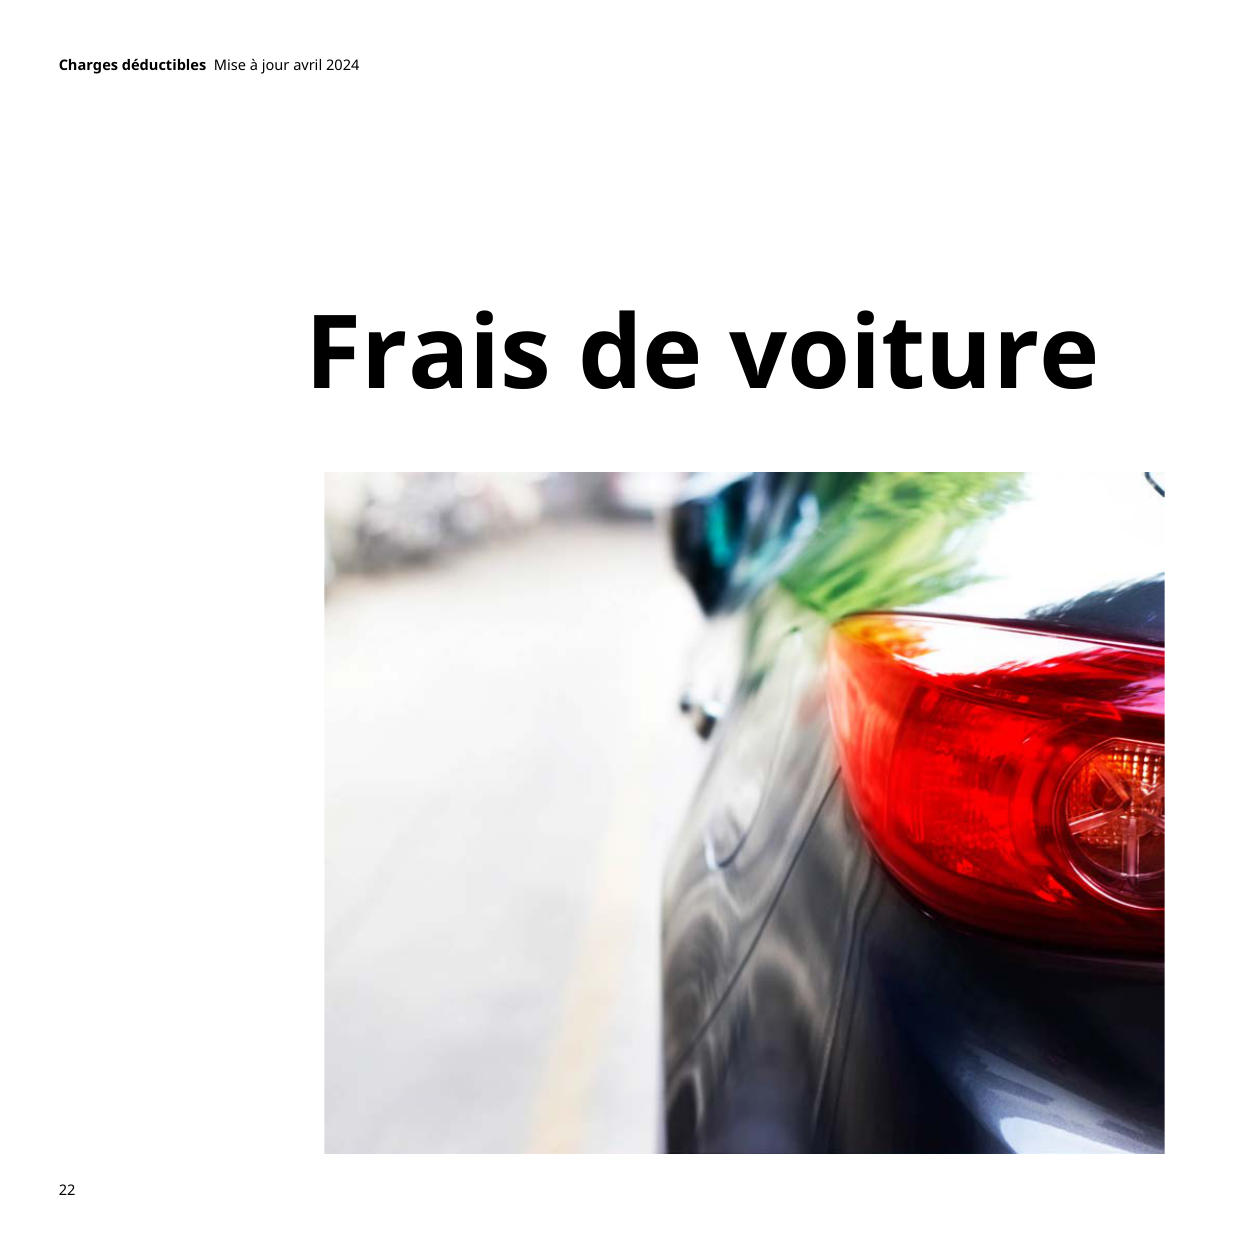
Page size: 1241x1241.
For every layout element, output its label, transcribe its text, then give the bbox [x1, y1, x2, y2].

text 22 [58, 1180, 1185, 1200]
text Frais de voiture [58, 279, 1100, 418]
picture [324, 472, 1165, 1154]
text Charges déductibles Mise à jour avril 2024 [58, 54, 1185, 74]
